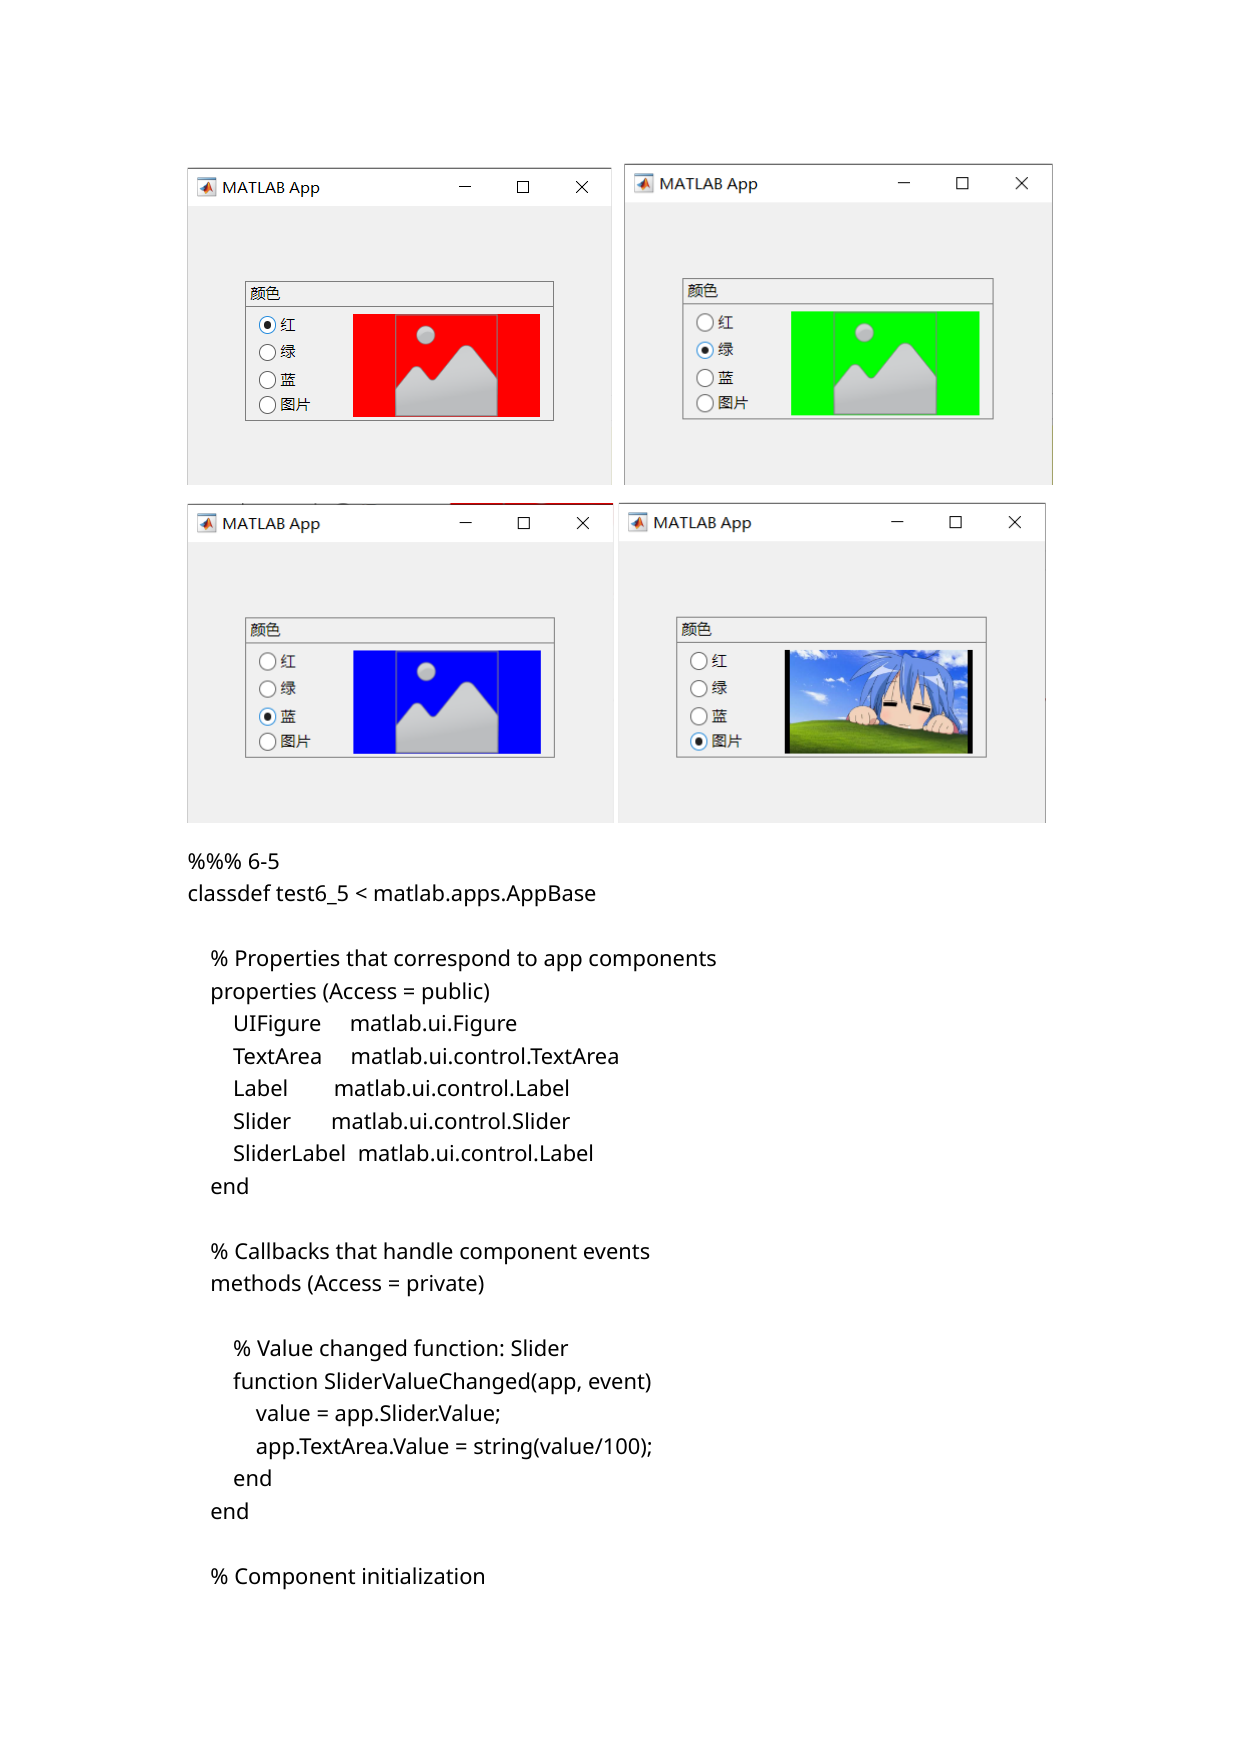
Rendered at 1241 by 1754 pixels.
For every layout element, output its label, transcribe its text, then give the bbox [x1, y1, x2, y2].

text Slider matlab.ui.control.Slider [187, 1104, 1053, 1137]
text classdef test6_5 < matlab.apps.AppBase [187, 877, 1053, 909]
text %%% 6-5 [187, 844, 1053, 877]
text UIFigure matlab.ui.Figure [187, 1007, 1053, 1039]
text % Properties that correspond to app components [187, 942, 1053, 974]
picture [187, 503, 614, 823]
picture [187, 167, 612, 485]
text app.TextArea.Value = string(value/100); [187, 1429, 1053, 1462]
text function SliderValueChanged(app, event) [187, 1364, 1053, 1397]
text TextArea matlab.ui.control.TextArea [187, 1039, 1053, 1072]
picture [618, 502, 1046, 823]
text SliderLabel matlab.ui.control.Label [187, 1137, 1053, 1169]
text % Component initialization [187, 1559, 1053, 1592]
text Label matlab.ui.control.Label [187, 1072, 1053, 1104]
text end [187, 1494, 1053, 1527]
text % Value changed function: Slider [187, 1332, 1053, 1364]
text % Callbacks that handle component events [187, 1234, 1053, 1267]
text end [187, 1169, 1053, 1202]
text end [187, 1462, 1053, 1494]
picture [624, 163, 1053, 485]
text value = app.Slider.Value; [187, 1397, 1053, 1429]
text properties (Access = public) [187, 974, 1053, 1007]
text methods (Access = private) [187, 1267, 1053, 1299]
